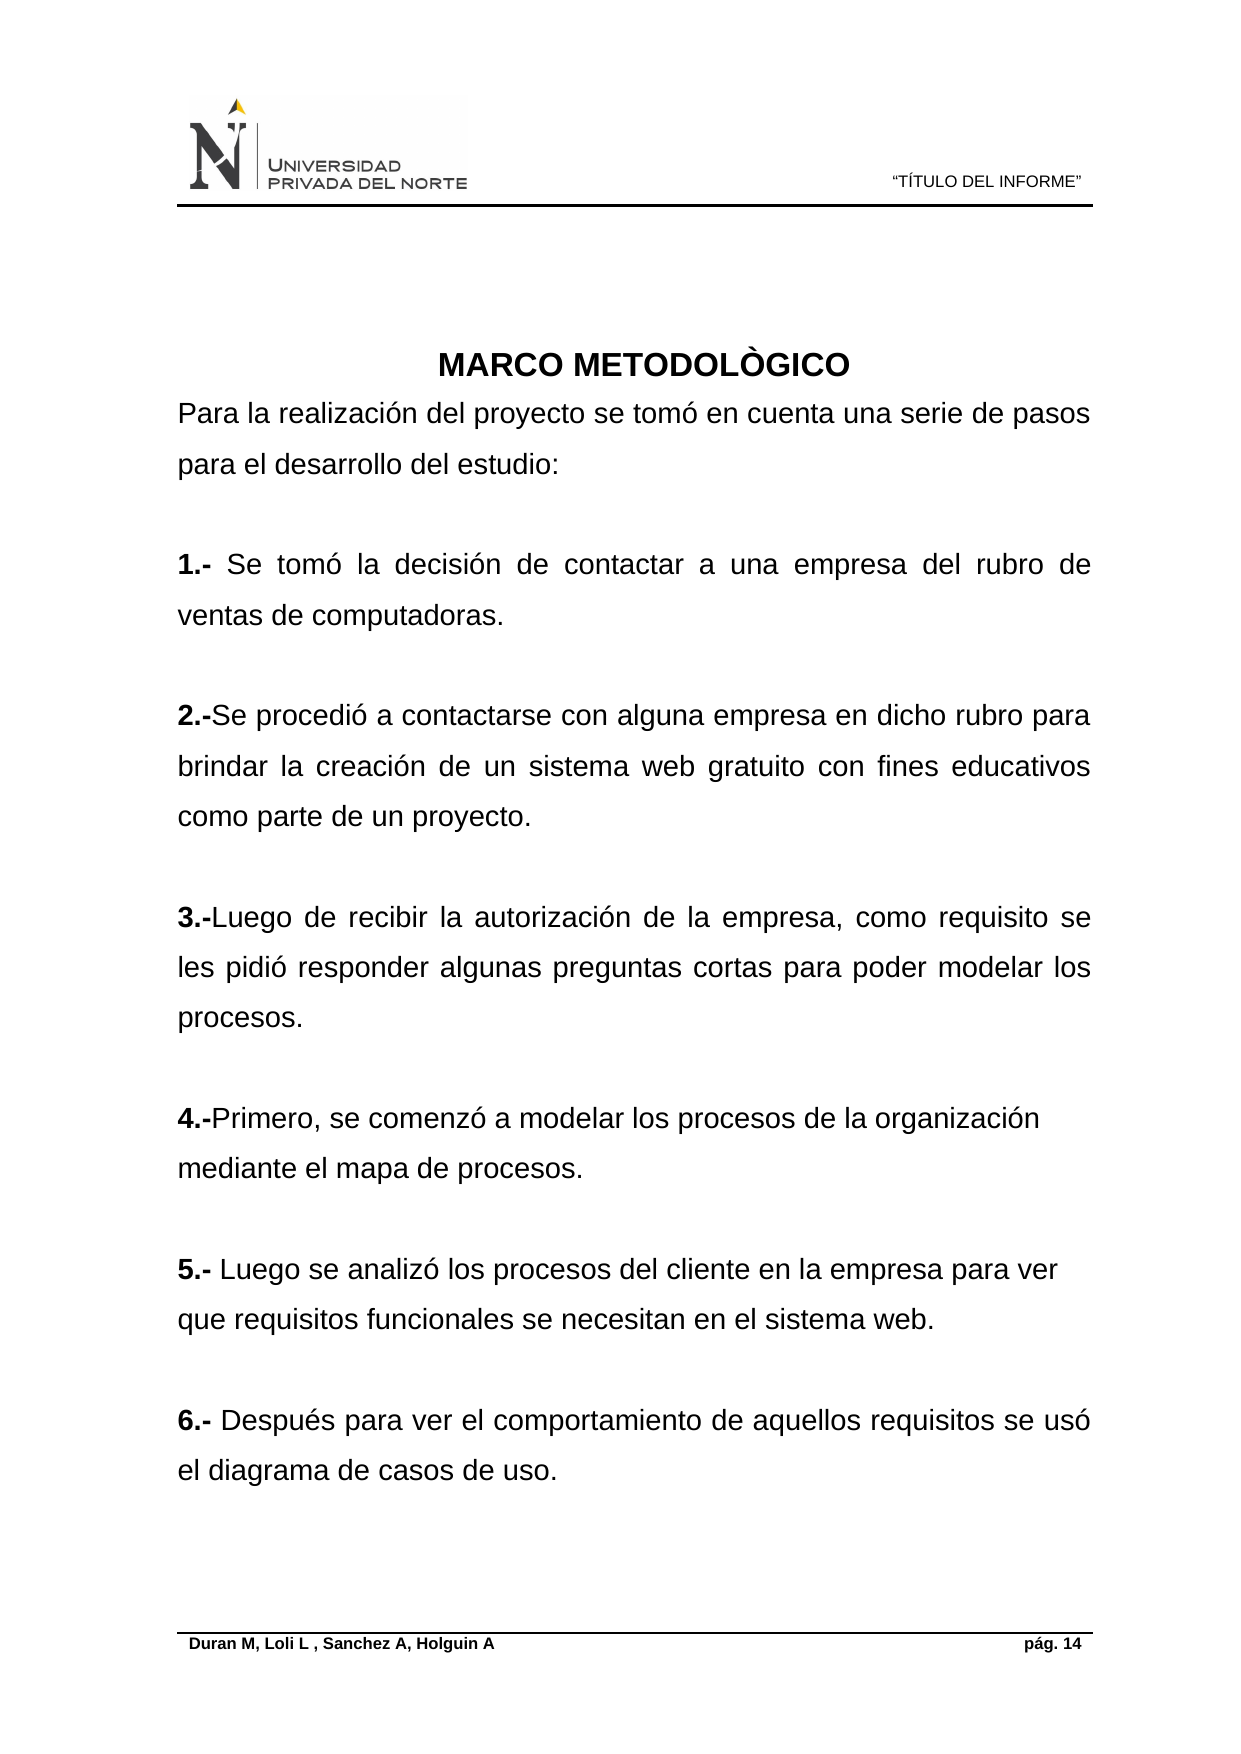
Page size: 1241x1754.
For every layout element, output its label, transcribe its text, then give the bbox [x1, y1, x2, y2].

text 4.-Primero, se comenzó a modelar los procesos de la organización mediante el mapa de procesos. 5.- Luego se analizó los procesos del cliente en la empresa para ver que requisitos funcionales se necesitan en el sistema web. [177, 1101, 1092, 1336]
text 3.-Luego de recibir la autorización de la empresa, como requisito se les pidió responder algunas preguntas cortas para poder modelar los procesos. [177, 899, 1092, 1034]
text 2.-Se procedió a contactarse con alguna empresa en dicho rubro para brindar la creación de un sistema web gratuito con fines educativos como parte de un proyecto. [177, 698, 1092, 832]
text 1.- Se tomó la decisión de contactar a una empresa del rubro de ventas de computadoras. [177, 547, 1092, 631]
text Para la realización del proyecto se tomó en cuenta una serie de pasos para el desarrollo del estudio: [177, 396, 1092, 480]
picture [188, 95, 469, 191]
text 6.- Después para ver el comportamiento de aquellos requisitos se usó el diagrama de casos de uso. [177, 1403, 1092, 1487]
subtitle MARCO METODOLÒGICO [290, 346, 1092, 384]
